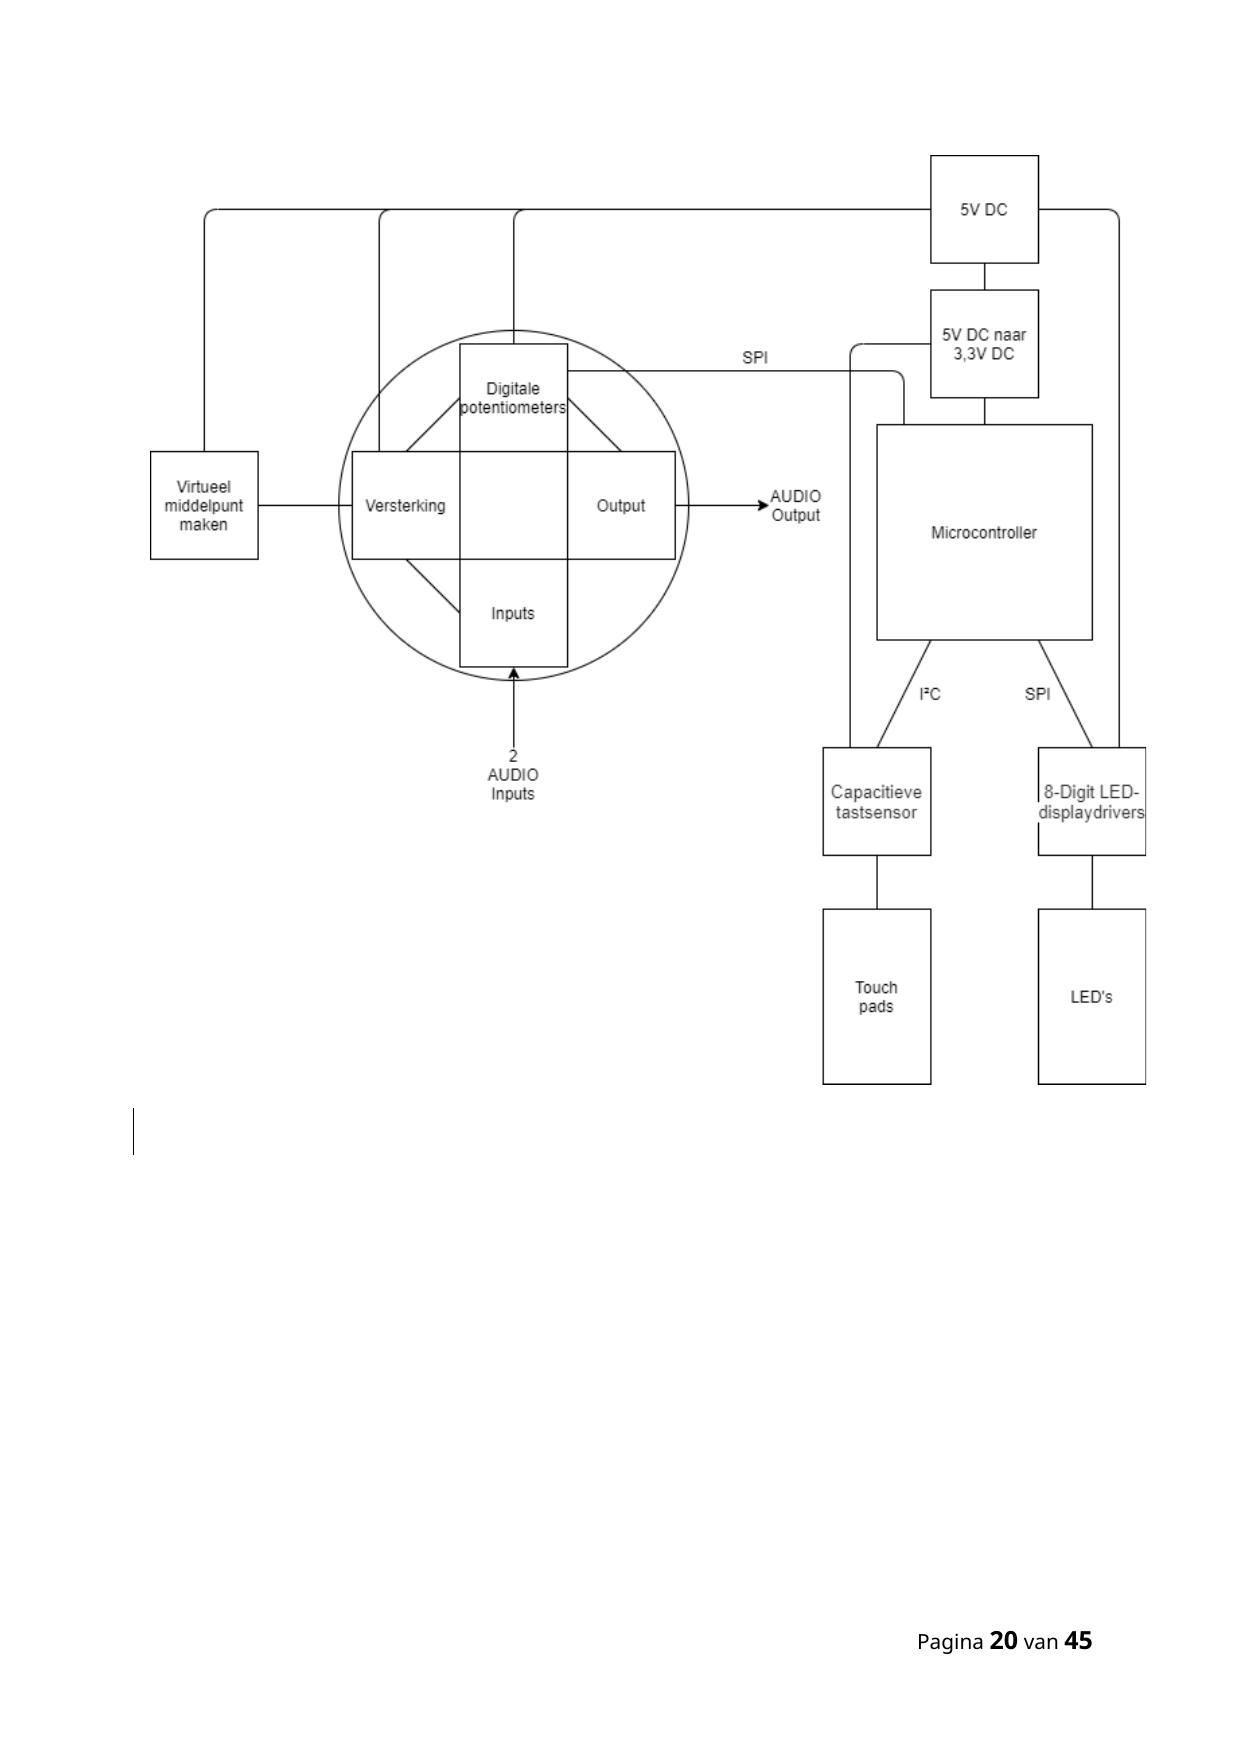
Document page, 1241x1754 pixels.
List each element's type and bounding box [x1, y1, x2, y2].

picture [150, 155, 1147, 1085]
